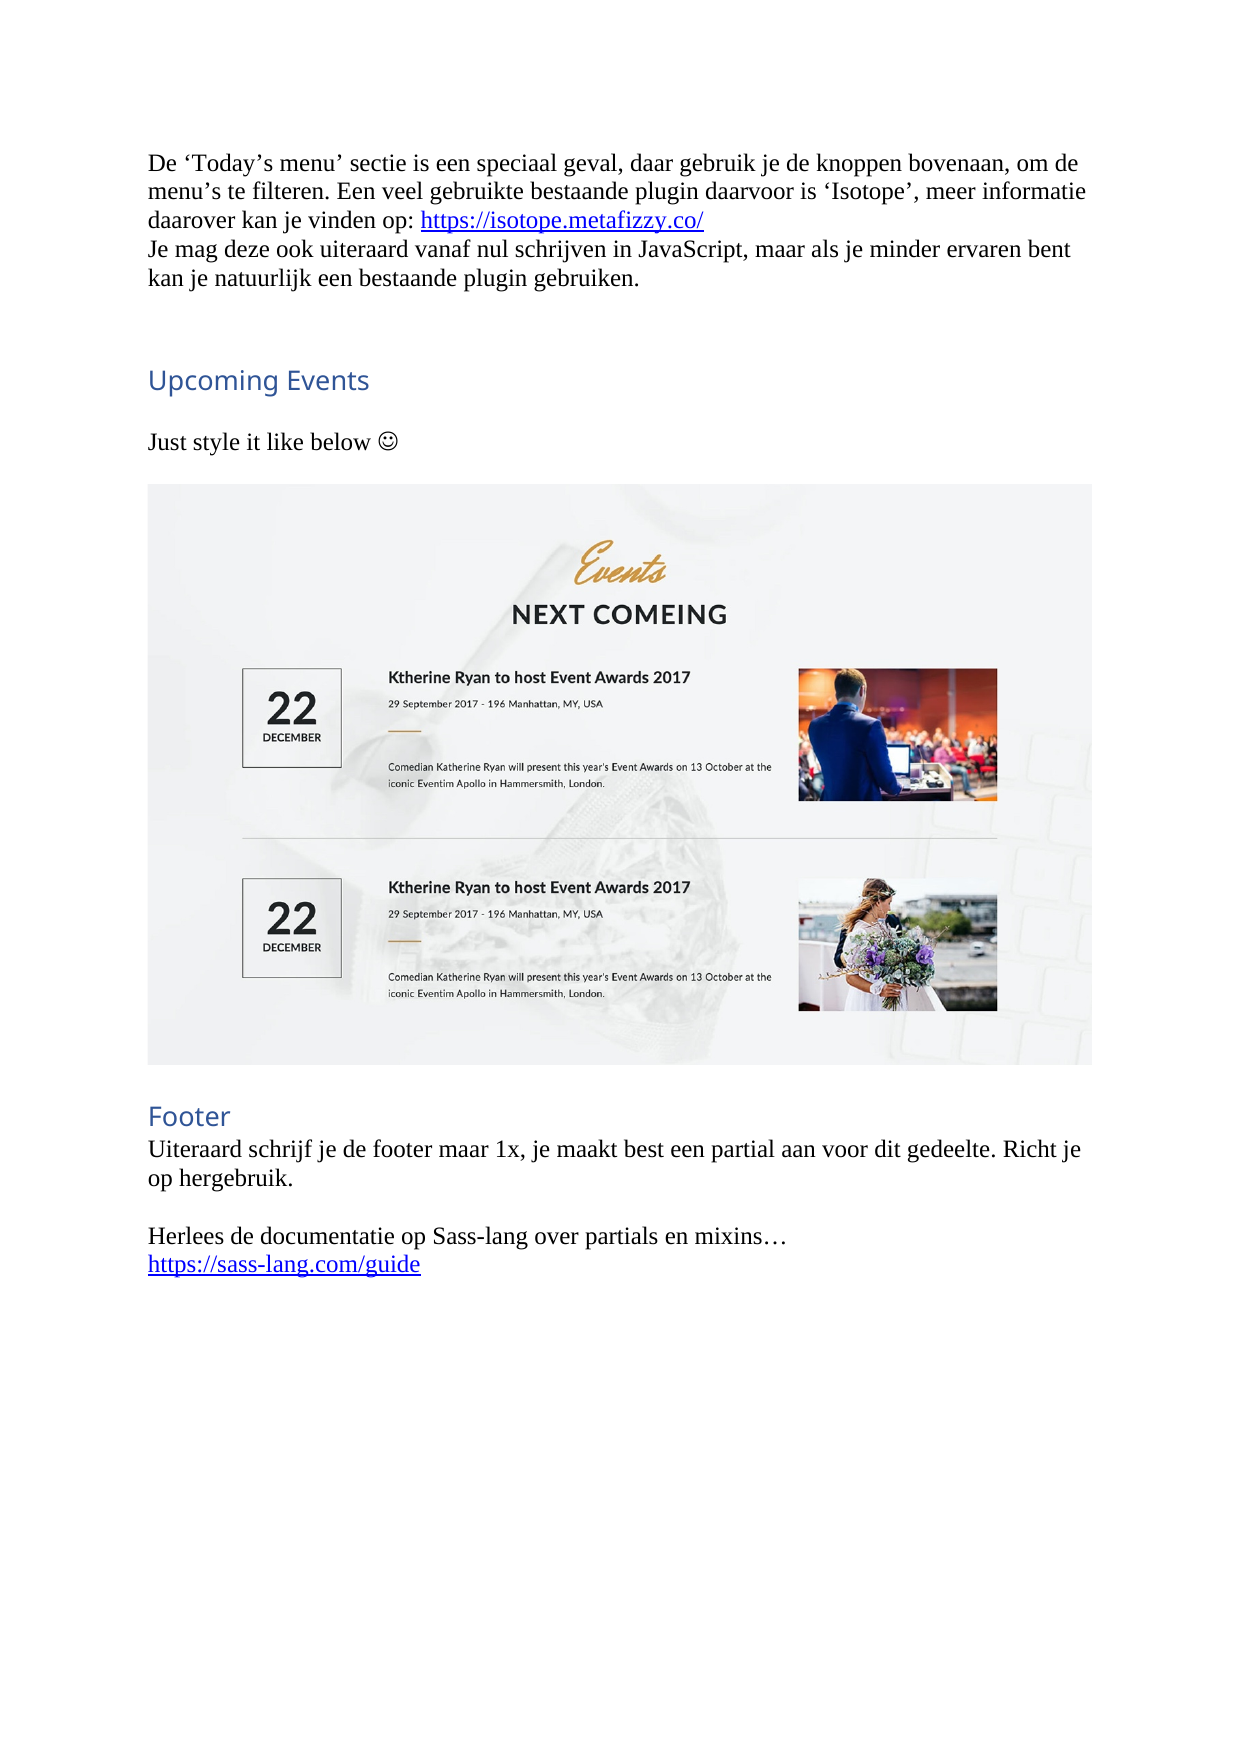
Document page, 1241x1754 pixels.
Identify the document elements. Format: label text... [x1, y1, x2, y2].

text Just style it like below [148, 427, 1093, 456]
text Uiteraard schrijf je de footer maar 1x, je maakt best een partial aan voor dit gedeelte. Richt je op hergebruik. [148, 1134, 1093, 1192]
picture [147, 484, 1092, 1065]
subtitle Upcoming Events [148, 324, 1093, 398]
text De ‘Today’s menu’ sectie is een speciaal geval, daar gebruik je de knoppen bovenaan, om de menu’s te filteren. Een veel gebruikte bestaande plugin daarvoor is ‘Isotope’, meer informatie daarover kan je vinden op: https://isotope.metafizzy.co/ Je mag deze ook uiteraard vanaf nul schrijven in JavaScript, maar als je minder ervaren bent kan je natuurlijk een bestaande plugin gebruiken. [148, 148, 1093, 291]
text https://sass-lang.com/guide [148, 1249, 1093, 1278]
subtitle Footer [148, 1098, 1093, 1134]
text Herlees de documentatie op Sass-lang over partials en mixins… [148, 1221, 1093, 1249]
